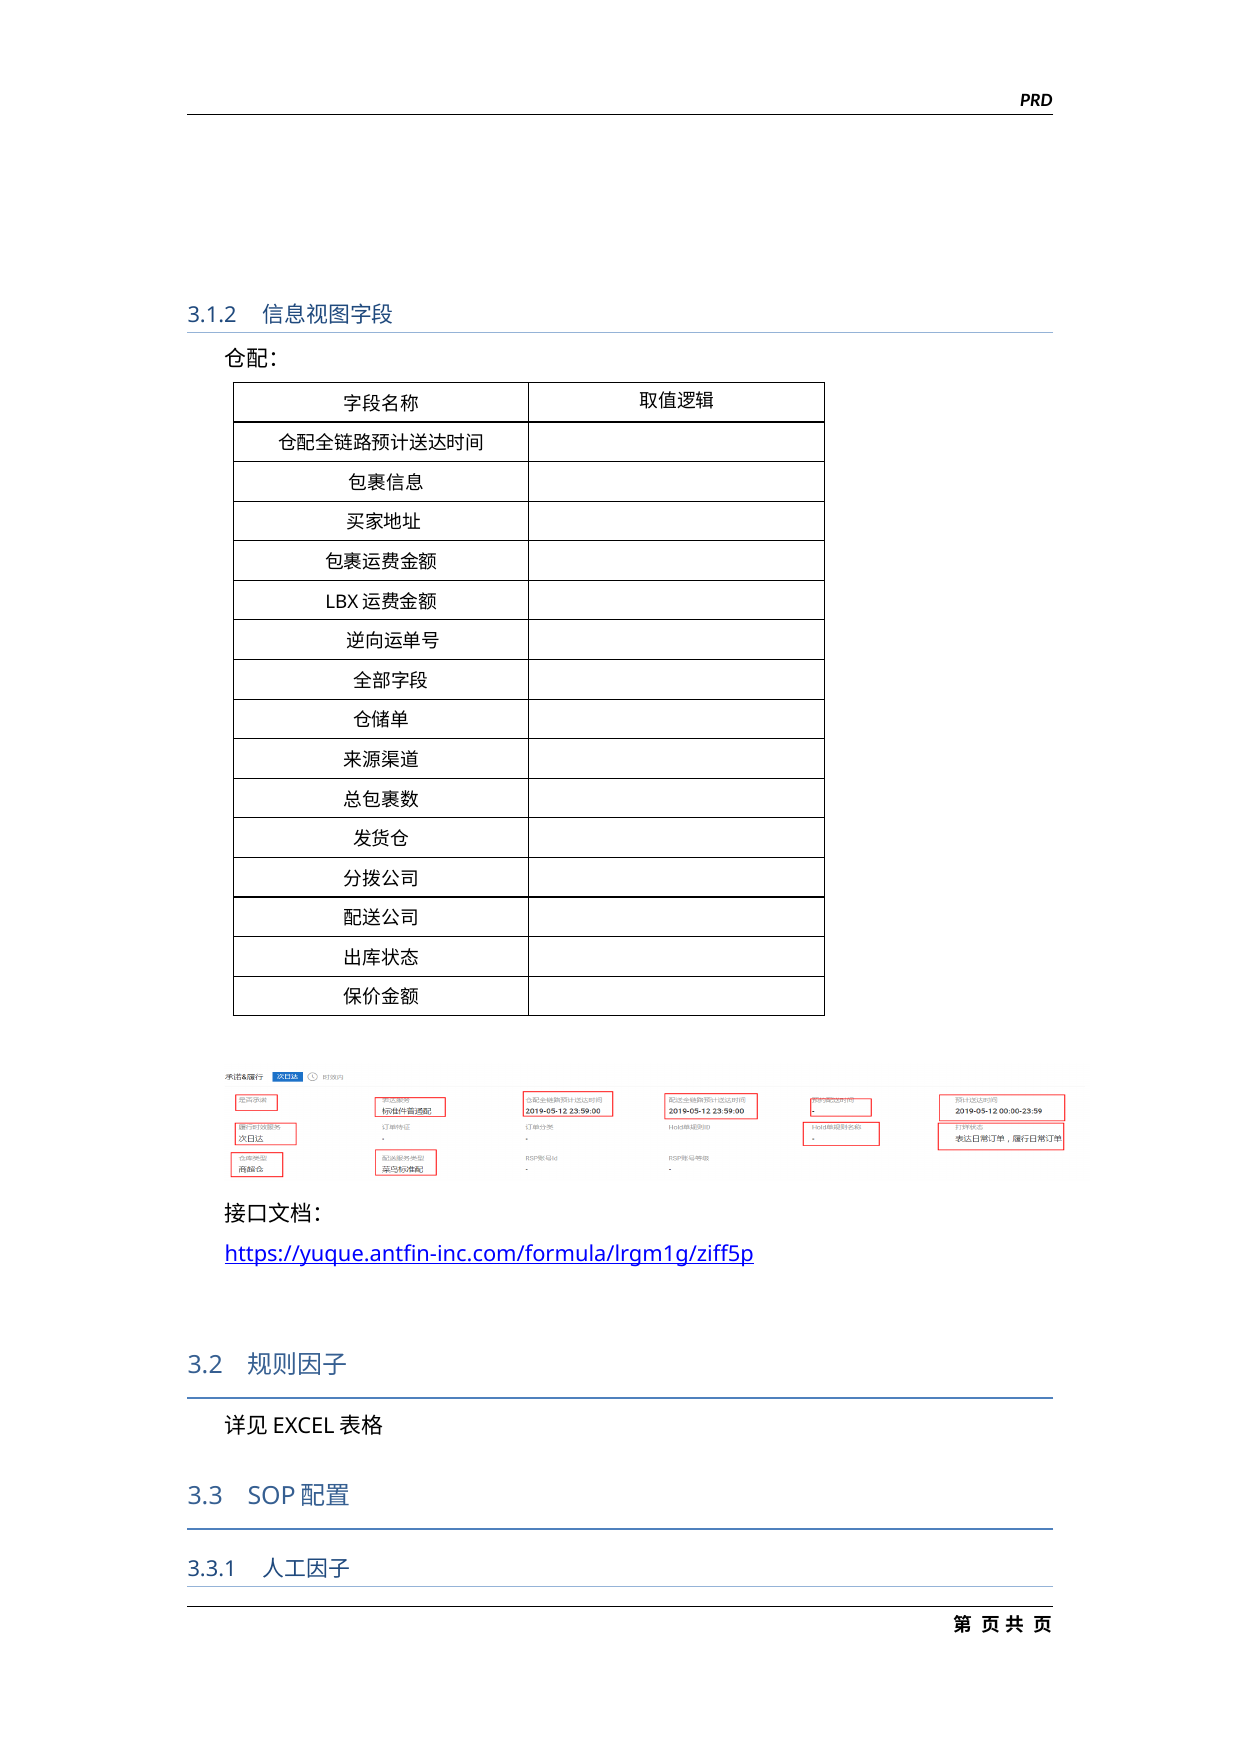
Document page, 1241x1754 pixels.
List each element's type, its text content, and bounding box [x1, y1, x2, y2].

table_cell [529, 937, 824, 976]
table_cell 发货仓 [234, 818, 528, 857]
table_cell [529, 581, 824, 619]
table_header 字段名称 [234, 383, 528, 421]
table_cell [529, 818, 824, 857]
text 接口文档： [187, 1195, 1053, 1228]
table_cell 保价金额 [234, 977, 528, 1015]
table_cell 仓储单 [234, 700, 528, 738]
subtitle 规则因子 [187, 1330, 1053, 1397]
table_cell 逆向运单号 [234, 620, 528, 659]
picture [224, 1063, 1091, 1181]
table_cell 出库状态 [234, 937, 528, 976]
table_cell 仓配全链路预计送达时间 [234, 423, 528, 461]
table_cell 买家地址 [234, 502, 528, 540]
table_cell 总包裹数 [234, 779, 528, 817]
table_cell [529, 898, 824, 936]
table_cell 分拨公司 [234, 858, 528, 896]
table_cell [529, 739, 824, 778]
table_cell [529, 423, 824, 461]
table_cell [529, 977, 824, 1015]
table_cell [529, 462, 824, 501]
table_cell [529, 660, 824, 698]
table_cell 全部字段 [234, 660, 528, 698]
table_cell 来源渠道 [234, 739, 528, 778]
subtitle 人工因子 [187, 1551, 1053, 1586]
table_cell [529, 858, 824, 896]
table_cell [529, 502, 824, 540]
subtitle SOP配置 [187, 1461, 1053, 1528]
text 详见EXCEL表格 [187, 1408, 1053, 1440]
table_cell [529, 779, 824, 817]
table_cell 包裹运费金额 [234, 541, 528, 580]
text 仓配： [187, 341, 1053, 373]
text https://yuque.antfin-inc.com/formula/lrgm1g/ziff5p [187, 1236, 1053, 1269]
table_cell 包裹信息 [234, 462, 528, 501]
table_cell [529, 541, 824, 580]
table_header 取值逻辑 [529, 383, 824, 421]
table_cell 配送公司 [234, 898, 528, 936]
table_cell LBX运费金额 [234, 581, 528, 619]
table_cell [529, 700, 824, 738]
table_cell [529, 620, 824, 659]
subtitle 信息视图字段 [187, 297, 1053, 332]
